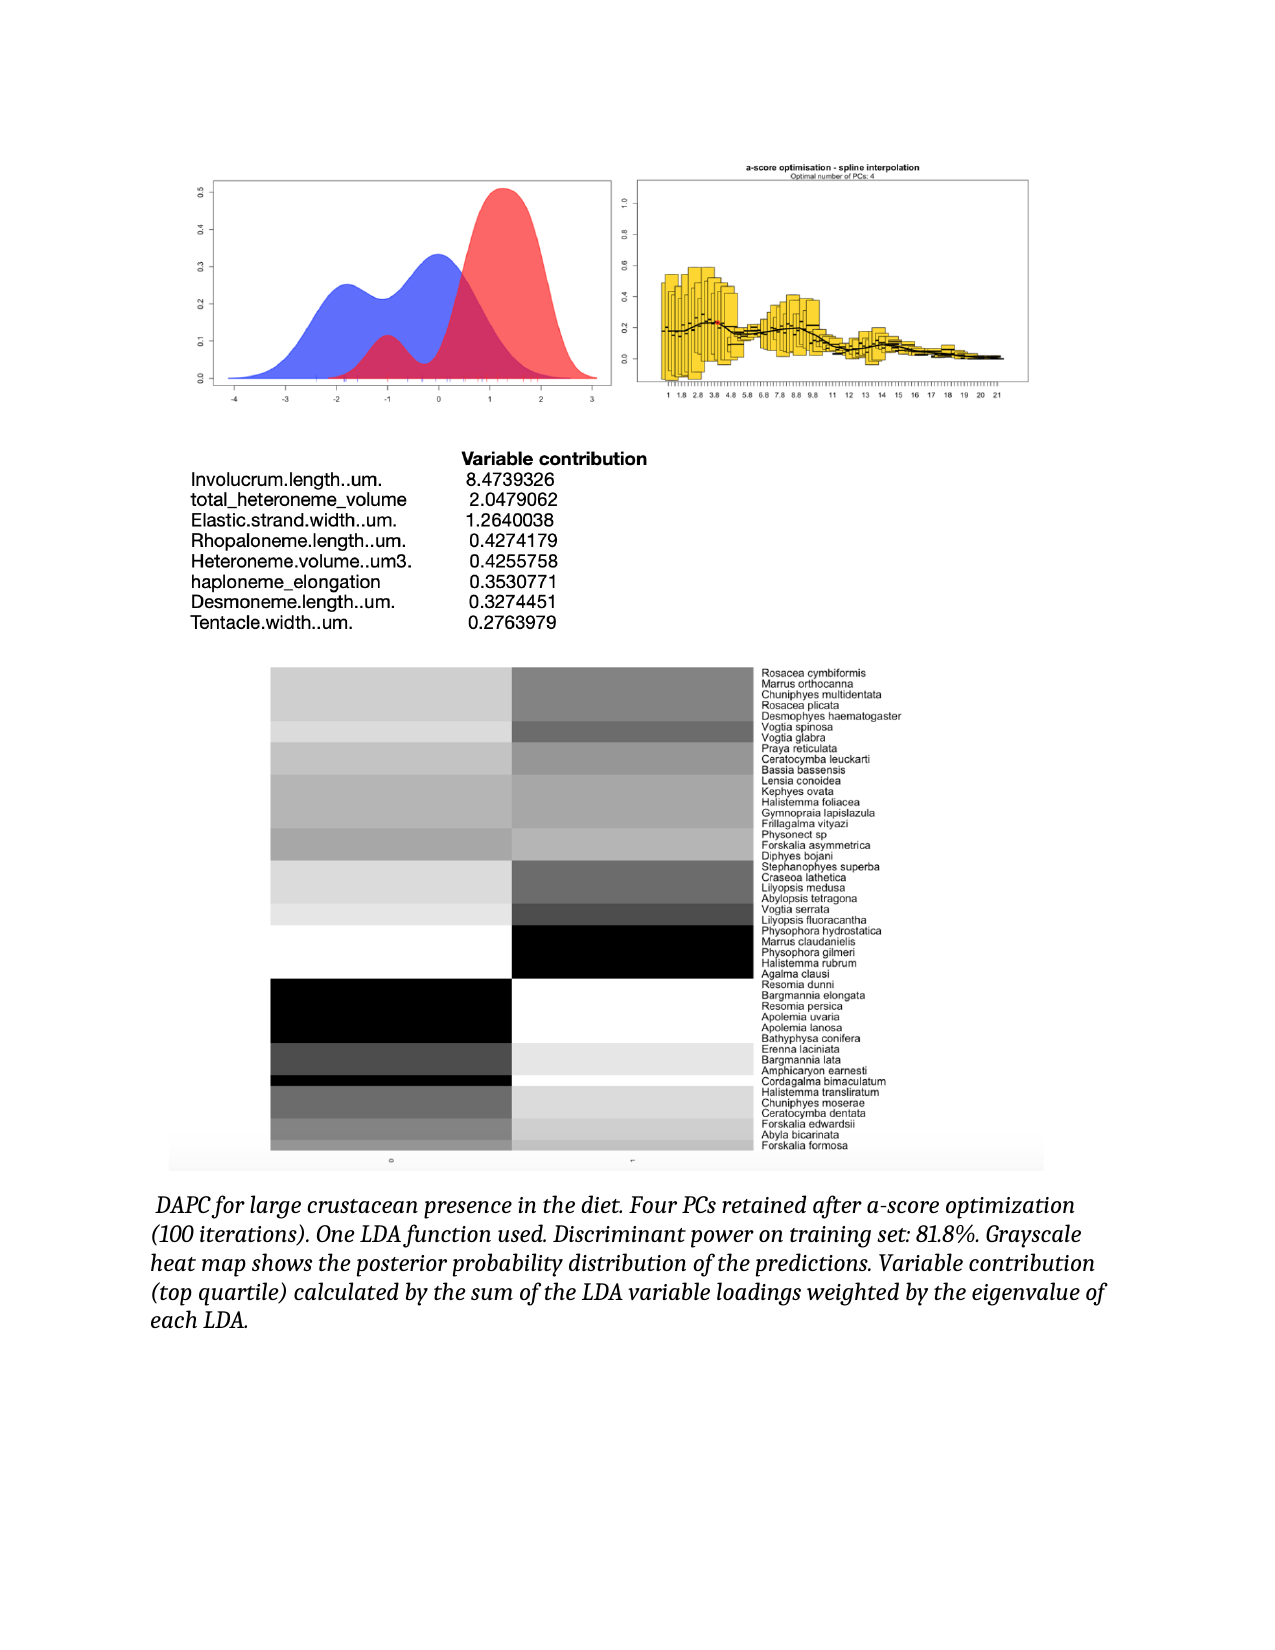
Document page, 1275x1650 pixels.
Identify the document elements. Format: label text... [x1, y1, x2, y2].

picture [168, 150, 1044, 1171]
text DAPC for large crustacean presence in the diet. Four PCs retained after a-score optimization (100 iterations). One LDA function used. Discriminant power on training set: 81.8%. Grayscale heat map shows the posterior probability distribution of the predictions. Variable contribution (top quartile) calculated by the sum of the LDA variable loadings weighted by the eigenvalue of each LDA. [150, 1191, 1125, 1335]
